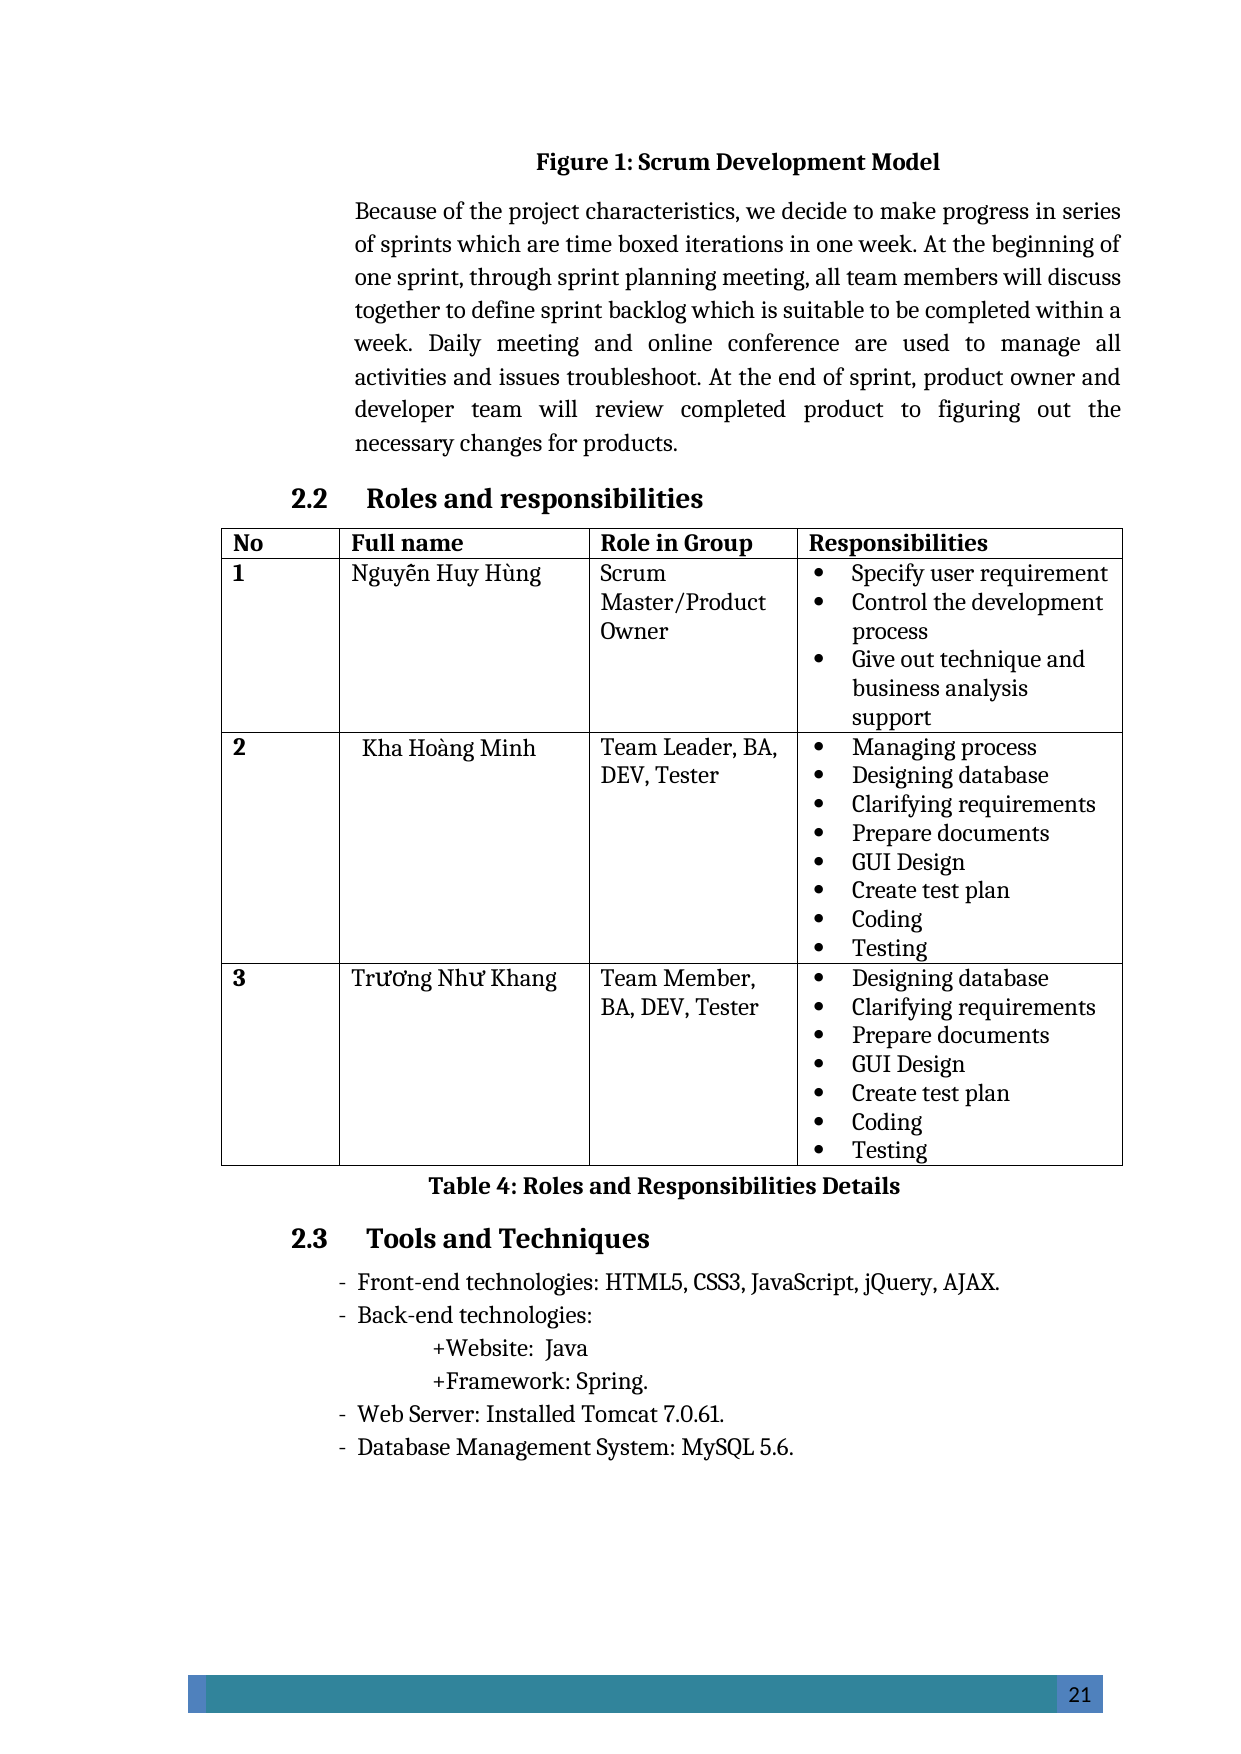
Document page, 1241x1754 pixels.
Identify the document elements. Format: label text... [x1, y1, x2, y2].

table_cell Specify user requirement Control the development process Give out technique and business analysis support [798, 559, 1122, 732]
text Because of the project characteristics, we decide to make progress in series of sprints which are time boxed iterations in one week. At the beginning of one sprint, through sprint planning meeting, all team members will discuss together to define sprint backlog which is suitable to be completed within a week. Daily meeting and online conference are used to manage all activities and issues troubleshoot. At the end of sprint, product owner and developer team will review completed product to figuring out the necessary changes for products. [354, 197, 1122, 457]
text - Database Management System: MySQL 5.6. [338, 1433, 1122, 1462]
text - Front-end technologies: HTML5, CSS3, JavaScript, jQuery, AJAX. [338, 1268, 1122, 1297]
table_cell 2 [222, 733, 339, 963]
subtitle Roles and responsibilities [291, 482, 1122, 516]
table_cell Managing process Designing database Clarifying requirements Prepare documents GUI Design Create test plan Coding Testing [798, 733, 1122, 963]
table_header Full name [340, 529, 589, 558]
table_cell Trương Như Khang [340, 964, 589, 1165]
subtitle Tools and Techniques [291, 1222, 1122, 1255]
text Figure 1: Scrum Development Model [279, 148, 1122, 176]
table_cell Designing database Clarifying requirements Prepare documents GUI Design Create test plan Coding Testing [798, 964, 1122, 1165]
text Table 4: Roles and Responsibilities Details [207, 1172, 1122, 1201]
text - Back-end technologies: [338, 1301, 1122, 1330]
table_cell Team Member, BA, DEV, Tester [590, 964, 797, 1165]
table_cell Kha Hoàng Minh [340, 733, 589, 963]
text - Web Server: Installed Tomcat 7.0.61. [338, 1400, 1122, 1429]
table_cell 1 [222, 559, 339, 732]
text +Website: Java [413, 1334, 1122, 1363]
table_cell Scrum Master/Product Owner [590, 559, 797, 732]
table_header Role in Group [590, 529, 797, 558]
table_header Responsibilities [798, 529, 1122, 558]
text +Framework: Spring. [413, 1367, 1122, 1396]
table_cell 3 [222, 964, 339, 1165]
table_header No [222, 529, 339, 558]
table_cell Nguyễn Huy Hùng [340, 559, 589, 732]
table_cell Team Leader, BA, DEV, Tester [590, 733, 797, 963]
